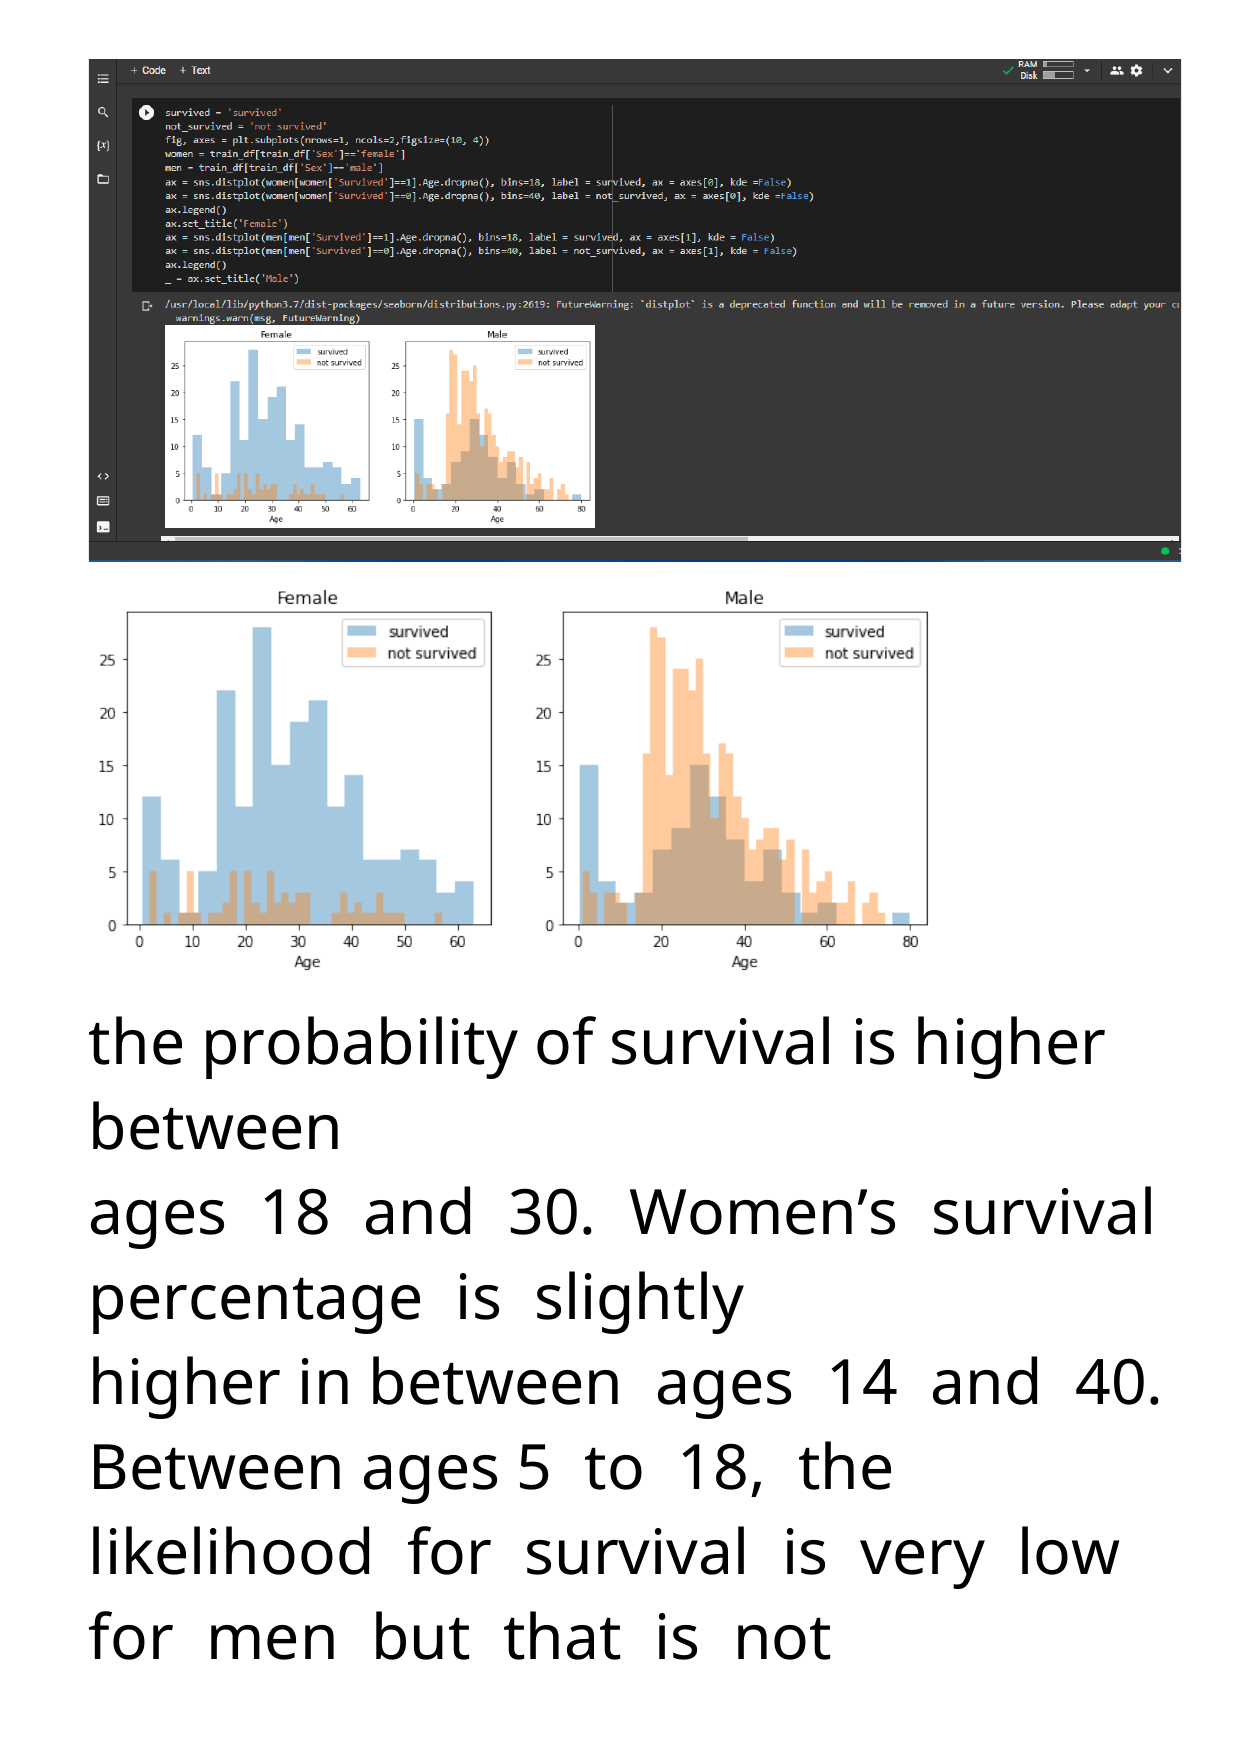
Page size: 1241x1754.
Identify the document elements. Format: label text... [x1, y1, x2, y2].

text higher in between ages 14 and 40. Between ages 5 to 18, the [89, 1338, 1181, 1508]
text likelihood for survival is very low for men but that is not [89, 1508, 1181, 1678]
text ages 18 and 30. Women’s survival percentage is slightly [89, 1167, 1181, 1338]
text the probability of survival is higher between [89, 997, 1181, 1167]
picture [88, 580, 937, 979]
picture [88, 59, 1182, 562]
